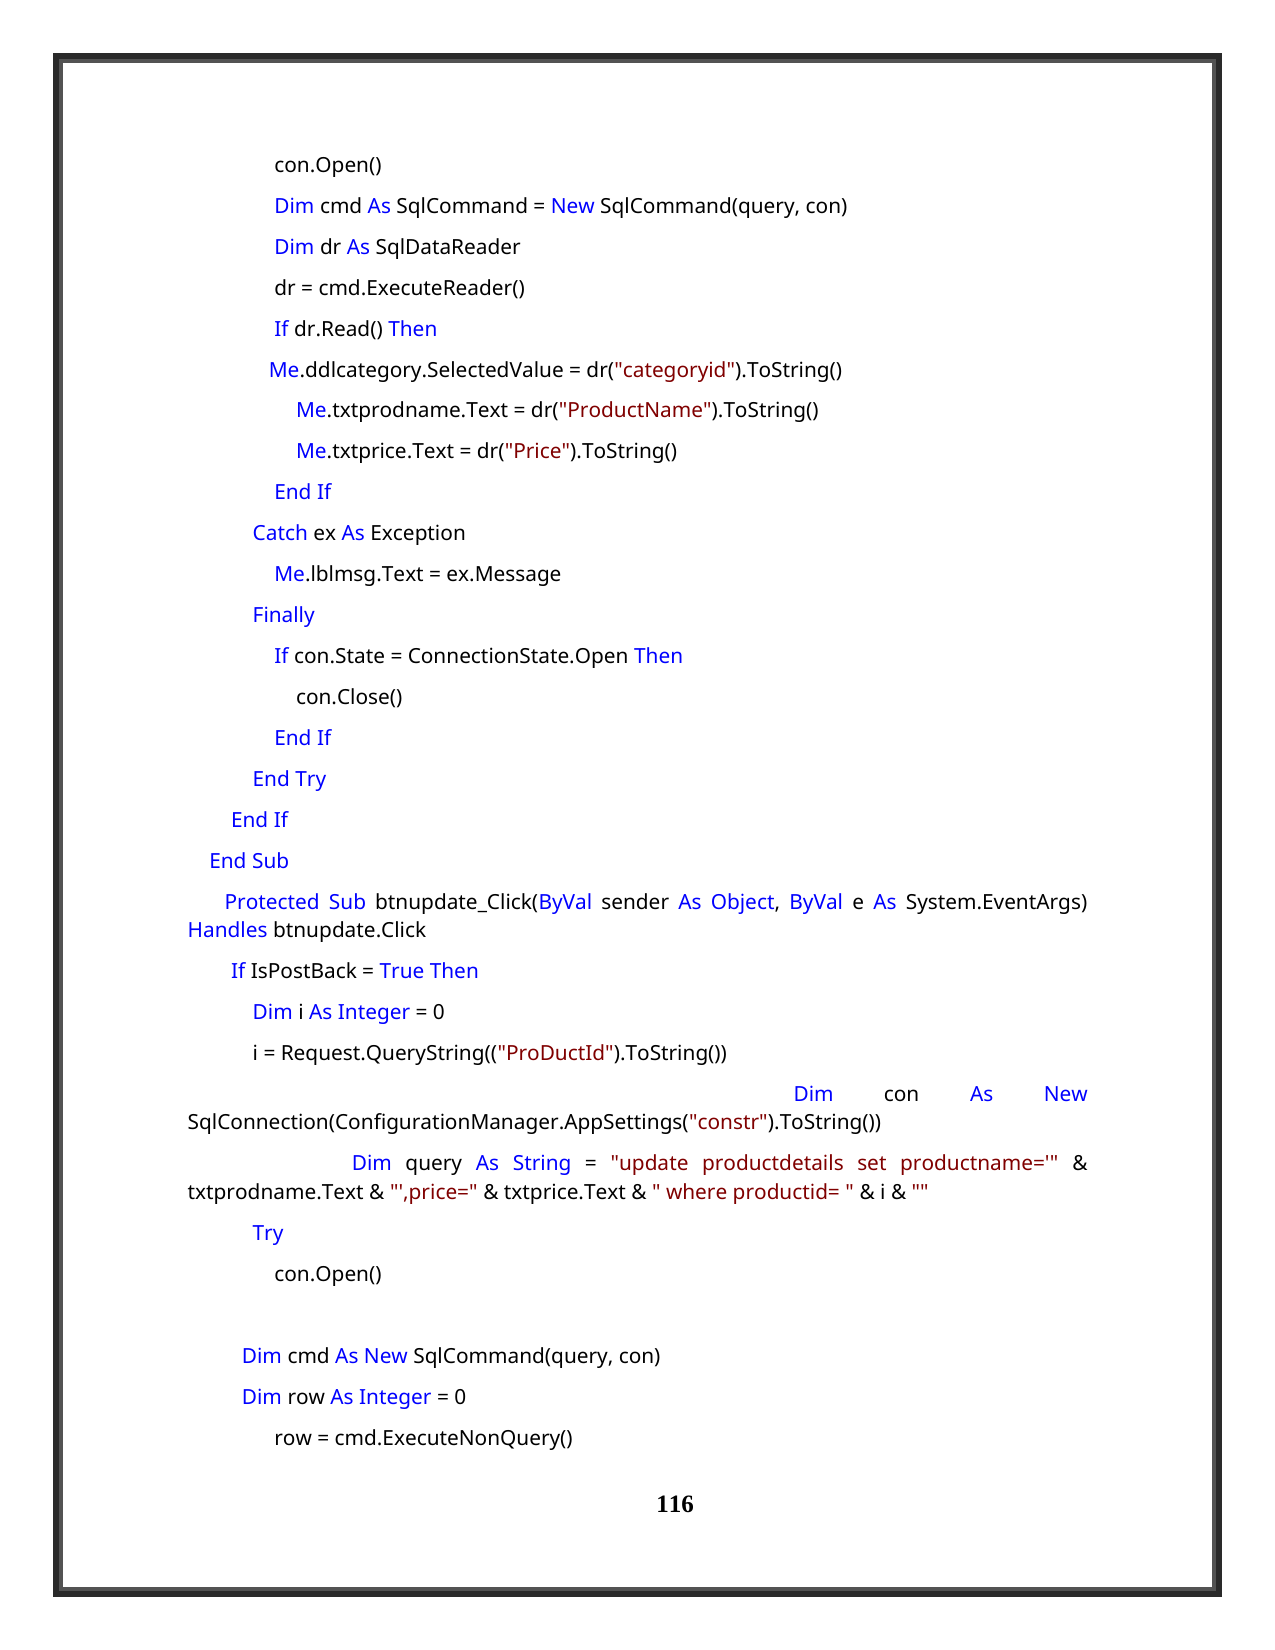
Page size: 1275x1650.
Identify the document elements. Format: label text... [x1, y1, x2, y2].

text Catch ex As Exception [187, 518, 1087, 547]
text End If [187, 723, 1087, 752]
text Dim row As Integer = 0 [187, 1382, 1087, 1410]
text If dr.Read() Then [187, 314, 1087, 342]
text If IsPostBack = True Then [187, 956, 1087, 985]
text End If [187, 805, 1087, 833]
text Me.lblmsg.Text = ex.Message [187, 559, 1087, 588]
text con.Open() [187, 150, 1087, 178]
text Dim query As String = "update productdetails set productname='" & txtprodname.Text & "',price=" & txtprice.Text & " where productid= " & i & "" [187, 1148, 1087, 1205]
text i = Request.QueryString(("ProDuctId").ToString()) [187, 1038, 1087, 1067]
text End If [187, 477, 1087, 506]
text Try [187, 1218, 1087, 1246]
text row = cmd.ExecuteNonQuery() [187, 1423, 1087, 1451]
text Protected Sub btnupdate_Click(ByVal sender As Object, ByVal e As System.EventArgs) Handles btnupdate.Click [187, 887, 1087, 944]
text Dim cmd As New SqlCommand(query, con) [187, 1341, 1087, 1369]
text dr = cmd.ExecuteReader() [187, 273, 1087, 301]
text Me.txtprodname.Text = dr("ProductName").ToString() [187, 396, 1087, 424]
text Dim dr As SqlDataReader [187, 232, 1087, 260]
text Me.txtprice.Text = dr("Price").ToString() [187, 437, 1087, 465]
text Finally [187, 600, 1087, 629]
text Me.ddlcategory.SelectedValue = dr("categoryid").ToString() [187, 355, 1087, 383]
text End Sub [187, 846, 1087, 874]
text Dim cmd As SqlCommand = New SqlCommand(query, con) [187, 191, 1087, 219]
text con.Open() [187, 1259, 1087, 1287]
text If con.State = ConnectionState.Open Then [187, 641, 1087, 670]
text Dim con As New SqlConnection(ConfigurationManager.AppSettings("constr").ToString()) [187, 1079, 1087, 1136]
text con.Close() [187, 682, 1087, 711]
text Dim i As Integer = 0 [187, 997, 1087, 1026]
text End Try [187, 764, 1087, 792]
